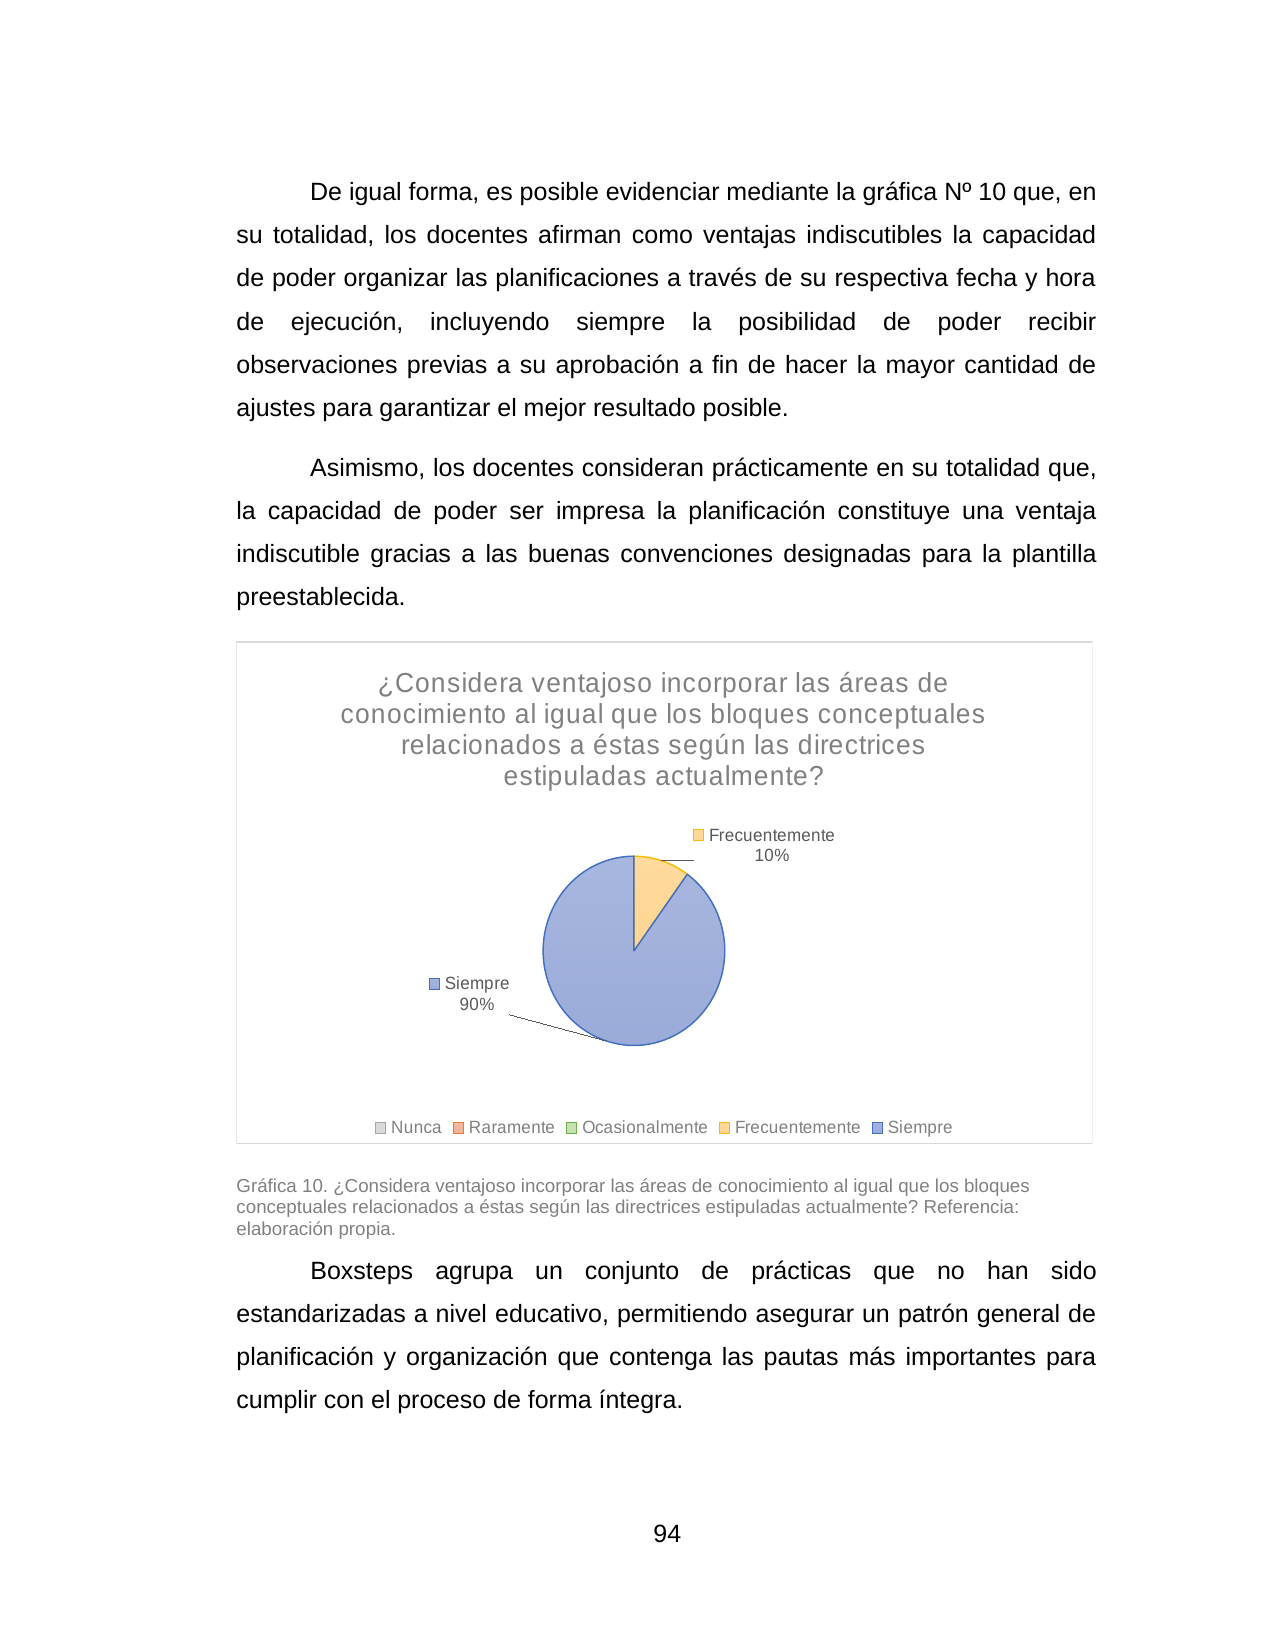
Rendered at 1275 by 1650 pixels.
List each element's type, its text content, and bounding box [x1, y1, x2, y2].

text De igual forma, es posible evidenciar mediante la gráfica Nº 10 que, en su totalidad, los docentes afirman como ventajas indiscutibles la capacidad de poder organizar las planificaciones a través de su respectiva fecha y hora de ejecución, incluyendo siempre la posibilidad de poder recibir observaciones previas a su aprobación a fin de hacer la mayor cantidad de ajustes para garantizar el mejor resultado posible. [236, 177, 1098, 422]
text Boxsteps agrupa un conjunto de prácticas que no han sido estandarizadas a nivel educativo, permitiendo asegurar un patrón general de planificación y organización que contenga las pautas más importantes para cumplir con el proceso de forma íntegra. [236, 1256, 1098, 1414]
text Asimismo, los docentes consideran prácticamente en su totalidad que, la capacidad de poder ser impresa la planificación constituye una ventaja indiscutible gracias a las buenas convenciones designadas para la plantilla preestablecida. [236, 453, 1098, 611]
